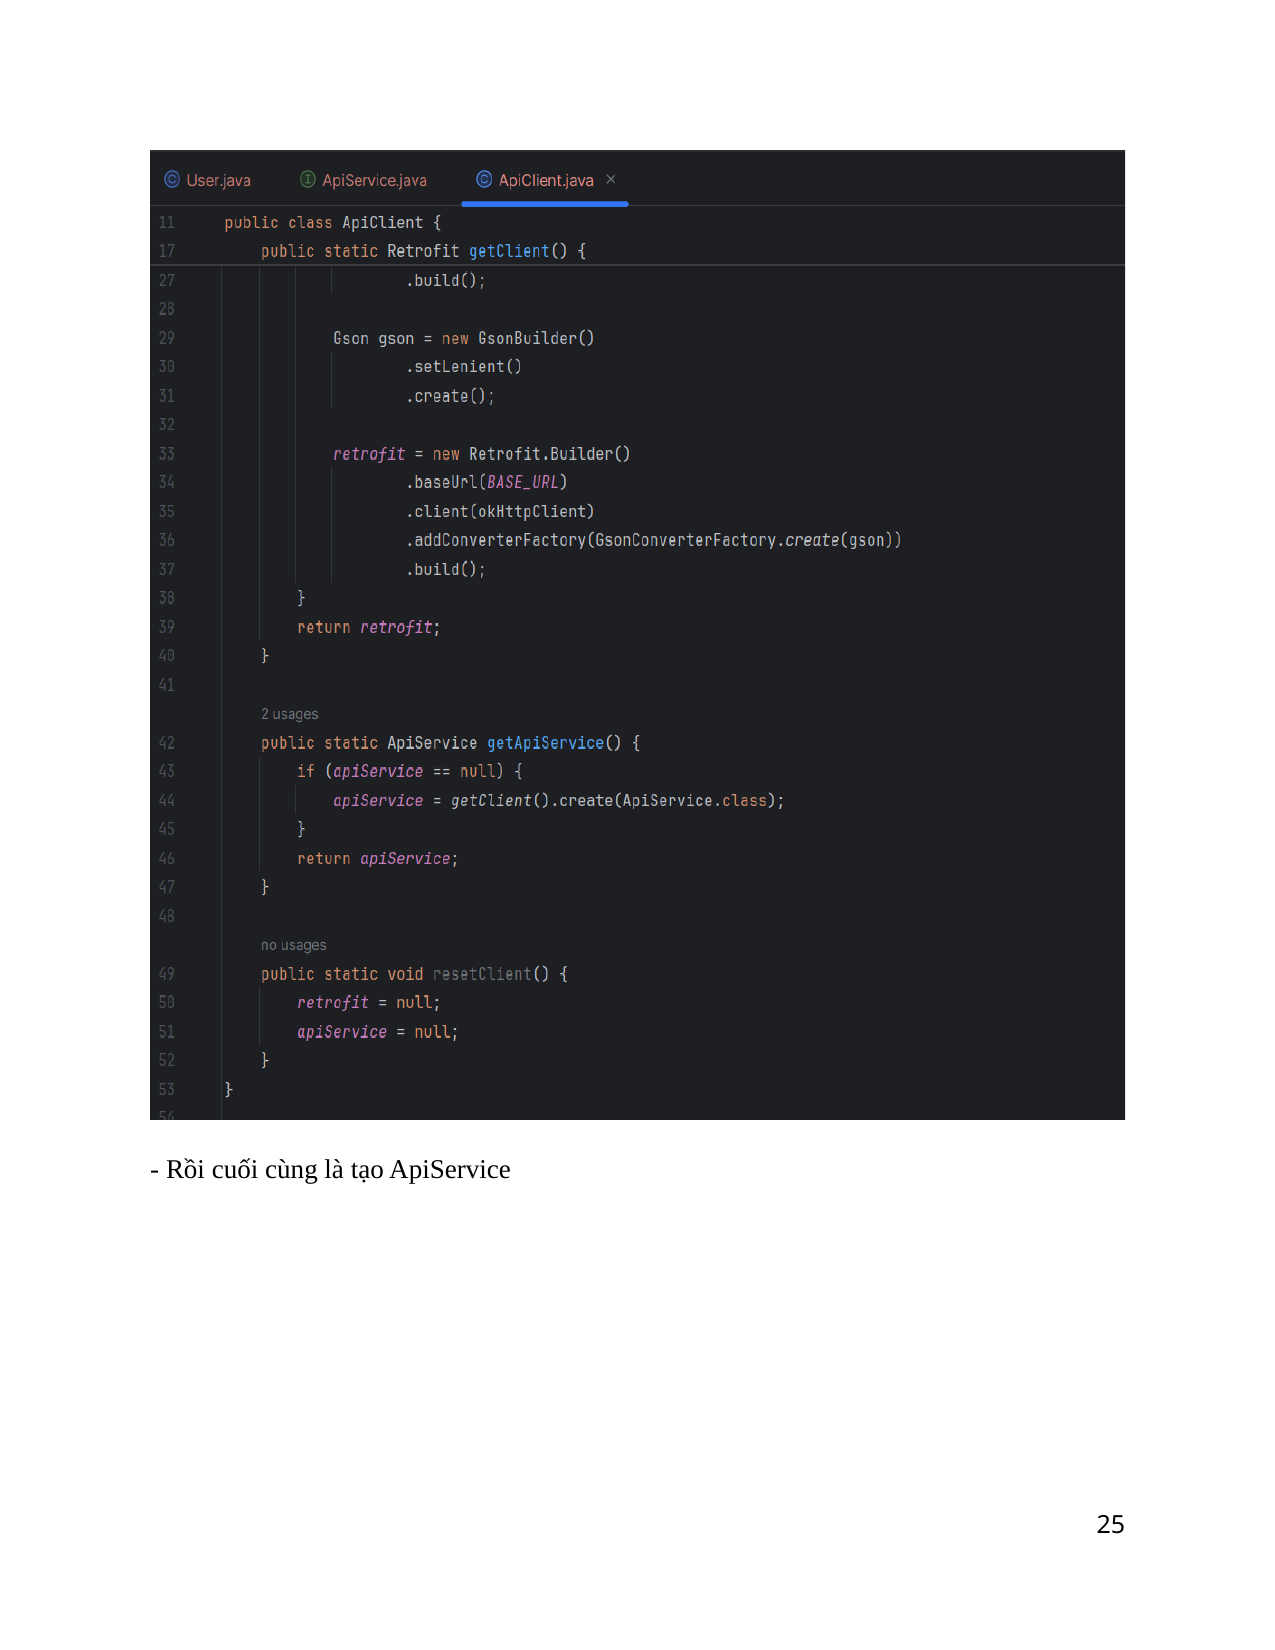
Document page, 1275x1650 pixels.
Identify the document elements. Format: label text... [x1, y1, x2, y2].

picture [150, 150, 1125, 1120]
text - Rồi cuối cùng là tạo ApiService [150, 1154, 1125, 1185]
